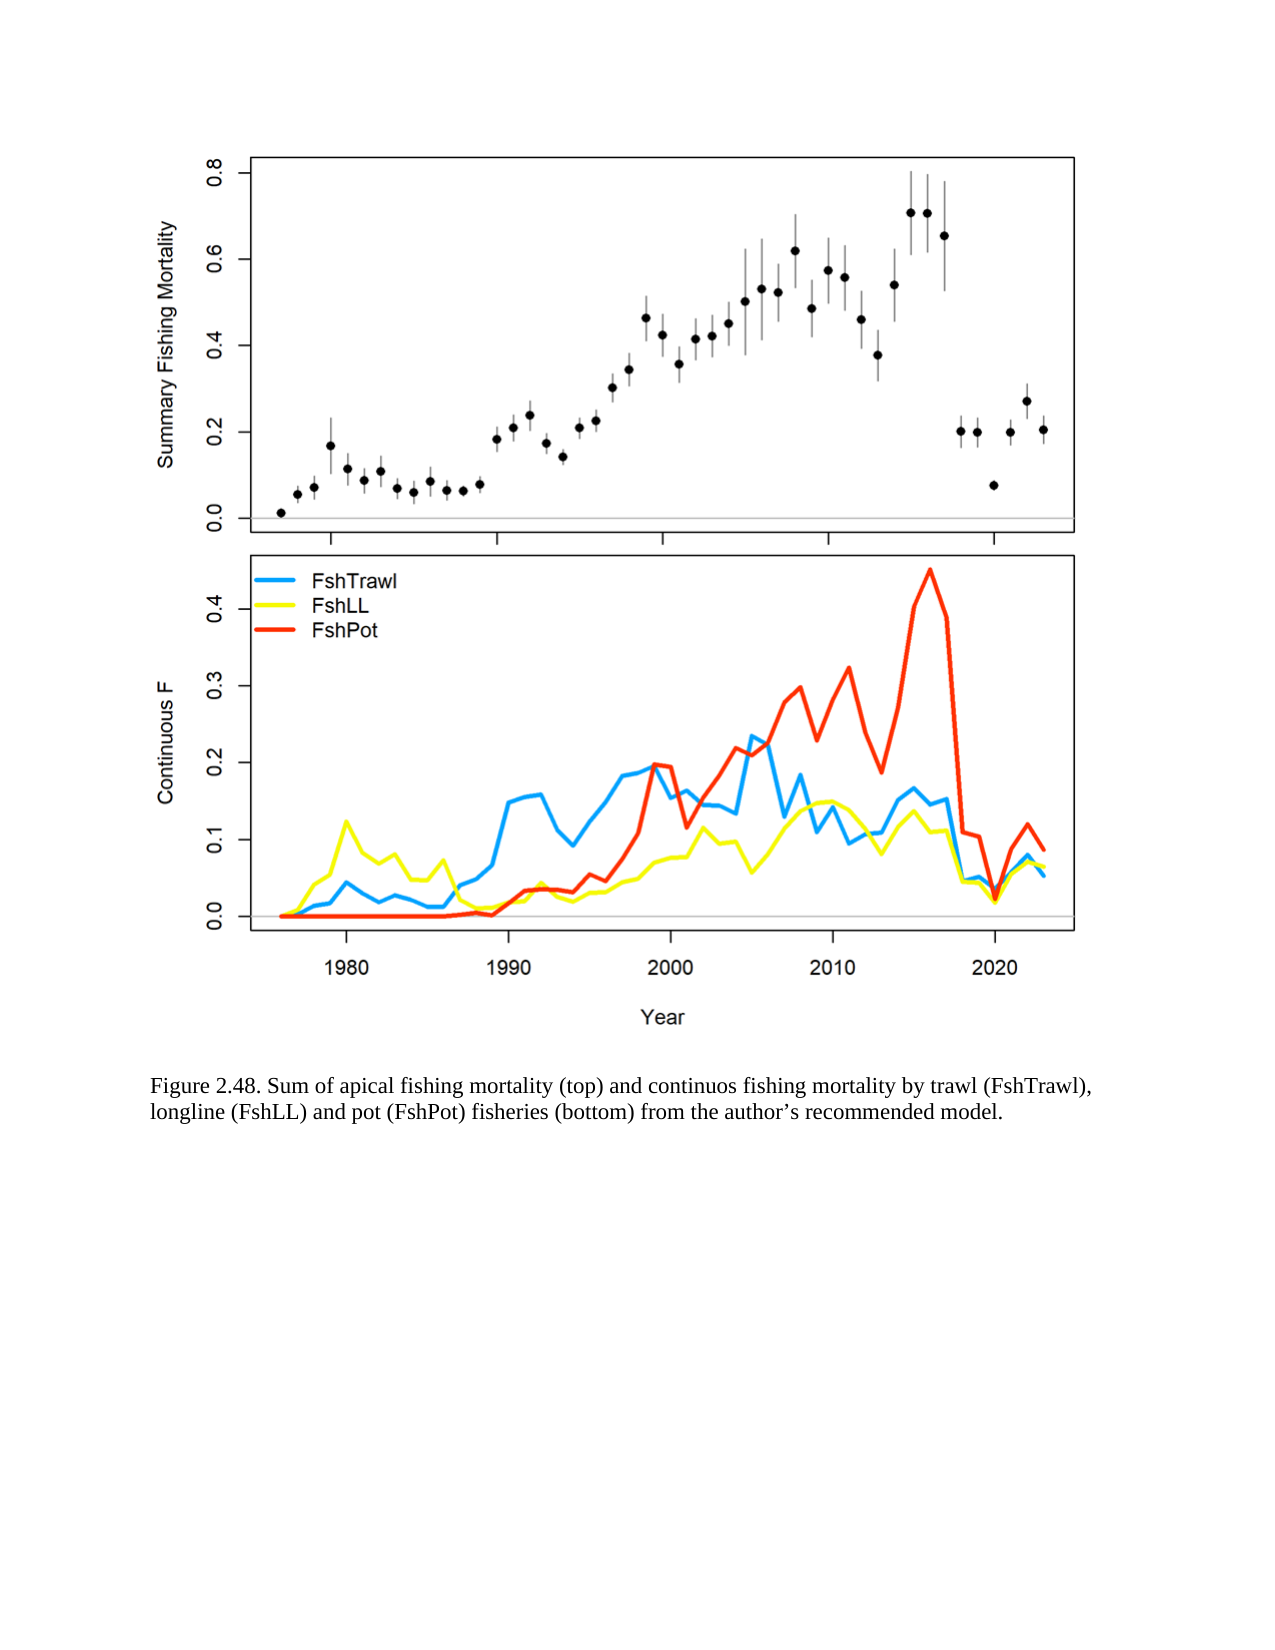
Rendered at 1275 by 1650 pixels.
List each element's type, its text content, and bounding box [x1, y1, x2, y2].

subtitle Figure 2.48. Sum of apical fishing mortality (top) and continuos fishing mortality by trawl (FshTrawl), longline (FshLL) and pot (FshPot) fisheries (bottom) from the author’s recommended model. [150, 1072, 1125, 1124]
picture [150, 150, 1125, 1055]
